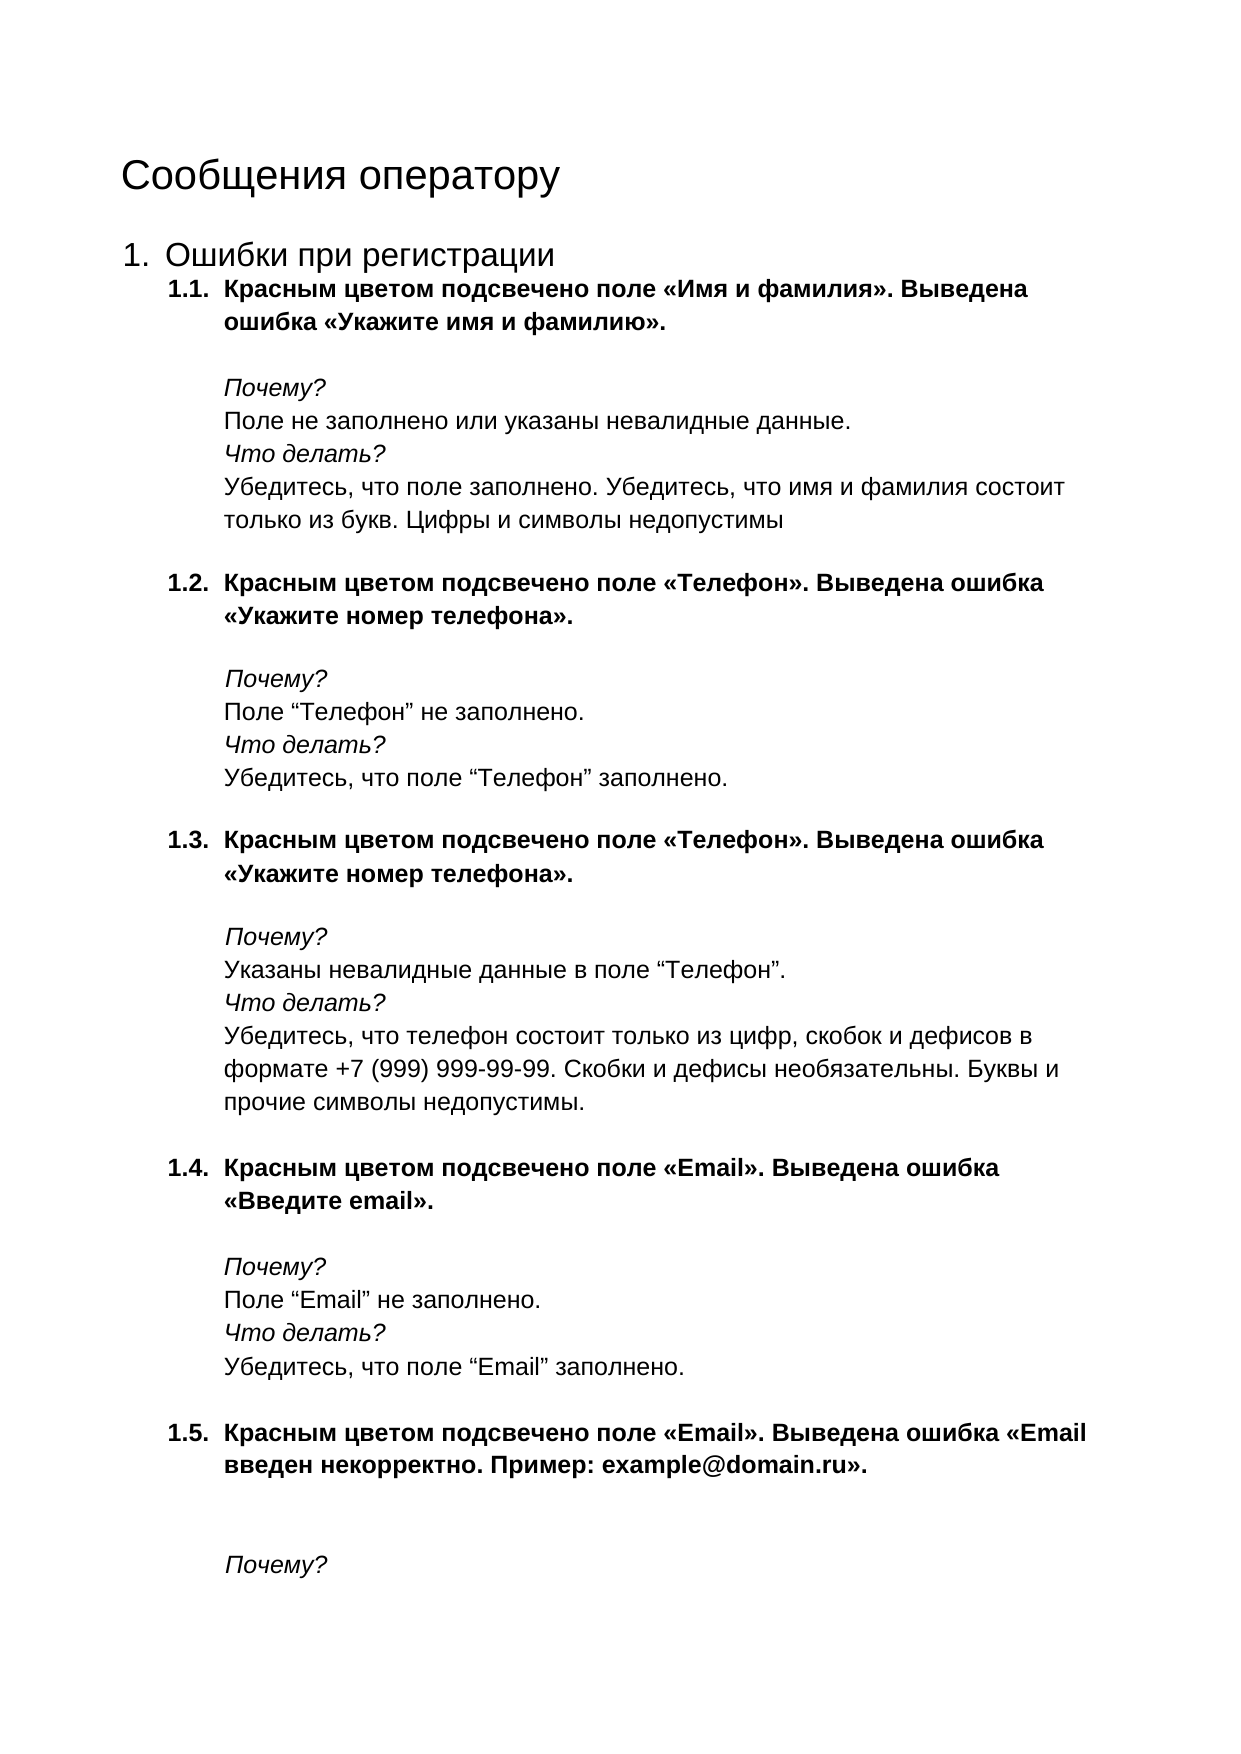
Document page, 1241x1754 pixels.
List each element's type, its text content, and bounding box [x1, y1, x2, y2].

text Что делать? [224, 988, 1090, 1017]
text Что делать? [224, 1318, 1090, 1347]
text Что делать? [224, 730, 1090, 758]
list Красным цветом подсвечено поле «Телефон». Выведена ошибка «Укажите номер телефона». [209, 568, 1090, 660]
text Убедитесь, что поле заполнено. Убедитесь, что имя и фамилия состоит только из букв. Цифры и символы недопустимы [224, 472, 1090, 564]
text Указаны невалидные данные в поле “Телефон”. [224, 955, 1090, 984]
list Красным цветом подсвечено поле «Email». Выведена ошибка «Email введен некорректно. Пример: example@domain.ru». [209, 1417, 1090, 1479]
list Красным цветом подсвечено поле «Email». Выведена ошибка «Введите email». Почему? [209, 1153, 1090, 1281]
text Убедитесь, что телефон состоит только из цифр, скобок и дефисов в формате +7 (999) 999-99-99. Скобки и дефисы необязательны. Буквы и прочие символы недопустимы. [224, 1021, 1090, 1116]
text Что делать? [224, 439, 1090, 468]
text Почему? [165, 664, 1090, 692]
text Поле “Email” не заполнено. [224, 1285, 1090, 1314]
subtitle Сообщения оператору [121, 150, 1153, 198]
text Почему? [150, 1549, 1090, 1578]
list Красным цветом подсвечено поле «Имя и фамилия». Выведена ошибка «Укажите имя и фамилию». Почему? [209, 274, 1090, 402]
text Почему? [150, 922, 1090, 951]
list Красным цветом подсвечено поле «Телефон». Выведена ошибка «Укажите номер телефона». [209, 826, 1090, 887]
text Убедитесь, что поле “Телефон” заполнено. [224, 763, 1090, 822]
text Поле “Телефон” не заполнено. [224, 697, 1090, 725]
text Поле не заполнено или указаны невалидные данные. [224, 406, 1090, 435]
subtitle Ошибки при регистрации [150, 235, 1090, 274]
text Убедитесь, что поле “Email” заполнено. [224, 1351, 1090, 1380]
